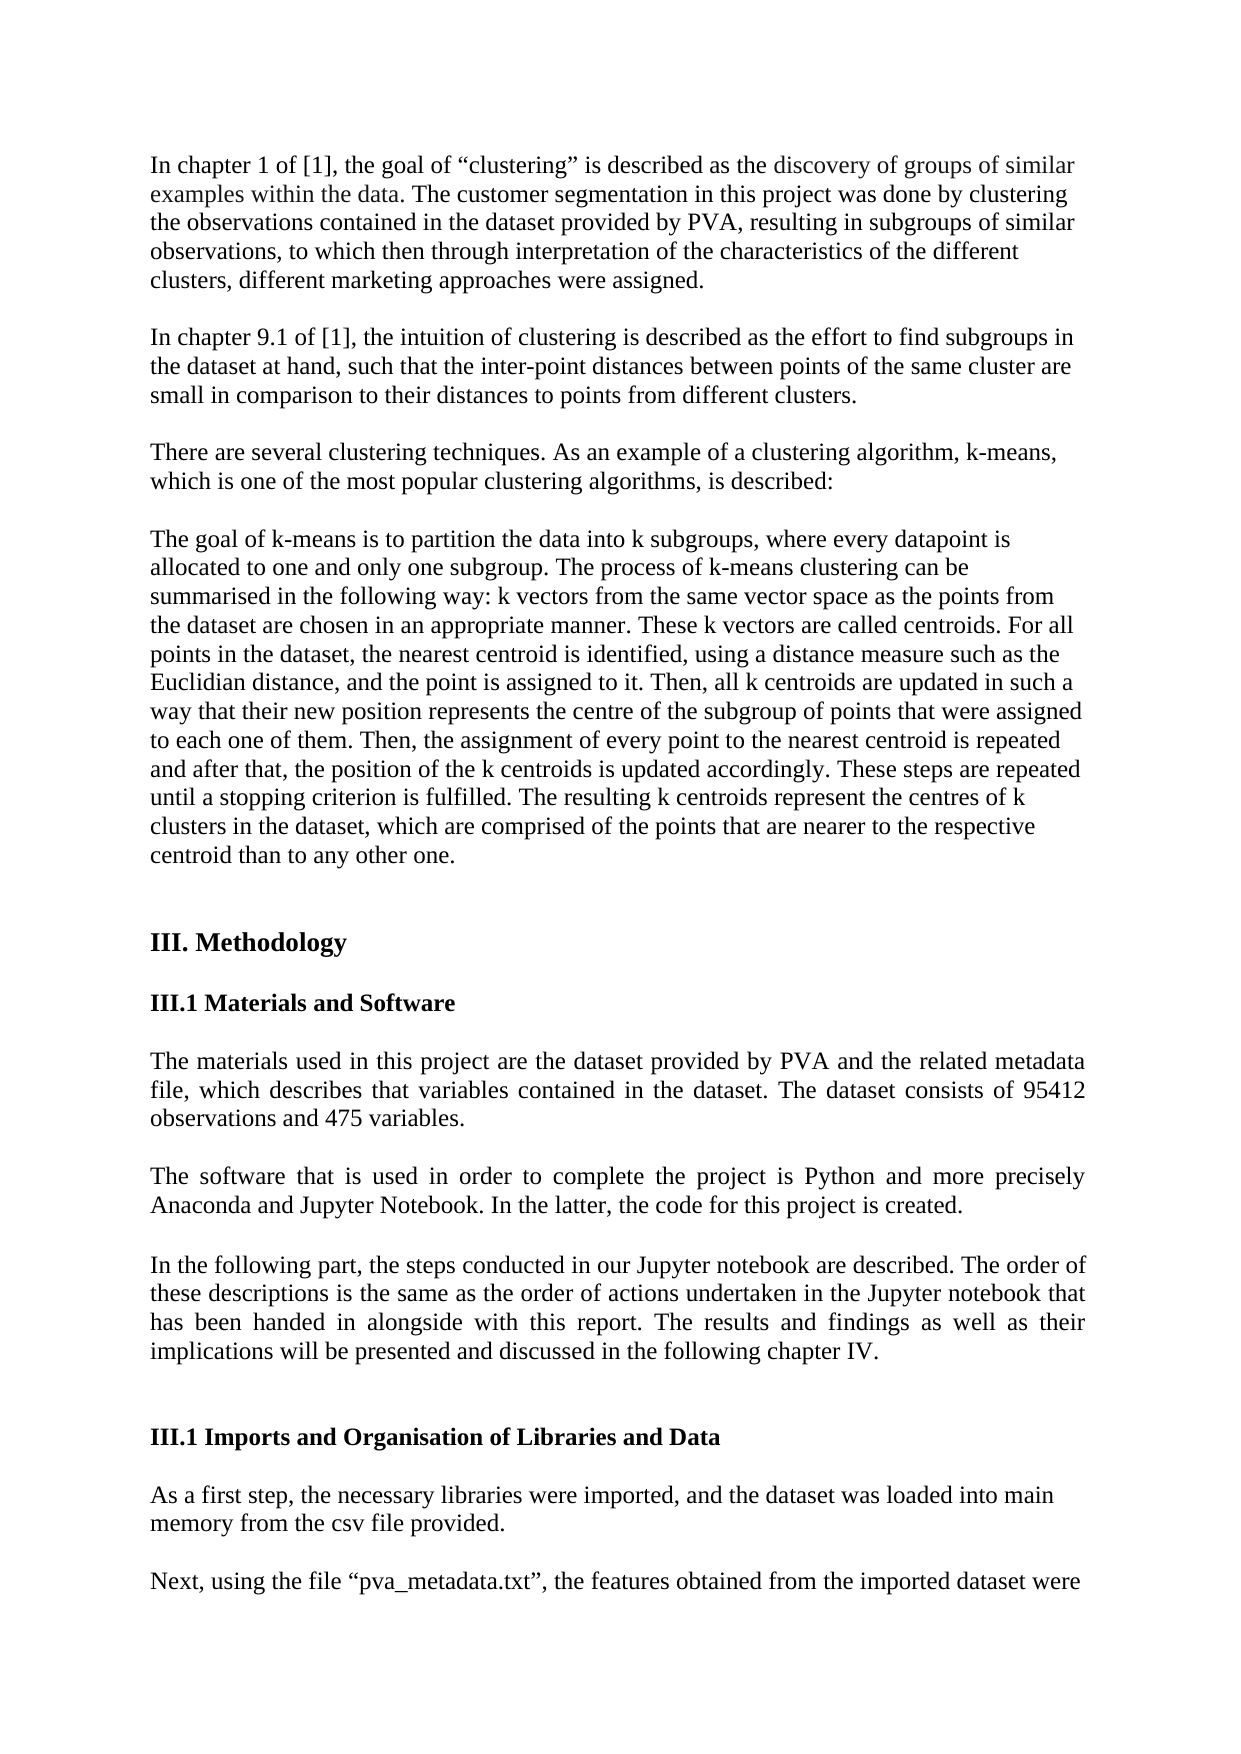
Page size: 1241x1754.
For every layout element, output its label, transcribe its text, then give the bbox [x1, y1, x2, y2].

text In chapter 9.1 of , the intuition of clustering is described as the effort to find subgroups in the dataset at hand, such that the inter-point distances between points of the same cluster are small in comparison to their distances to points from different clusters. [150, 322, 1087, 409]
text In the following part, the steps conducted in our Jupyter notebook are described. The order of these descriptions is the same as the order of actions undertaken in the Jupyter notebook that has been handed in alongside with this report. The results and findings as well as their implications will be presented and discussed in the following chapter IV. [150, 1250, 1087, 1365]
text The materials used in this project are the dataset provided by PVA and the related metadata file, which describes that variables contained in the dataset. The dataset consists of 95412 observations and 475 variables. [150, 1046, 1087, 1132]
text III.1 Imports and Organisation of Libraries and Data [150, 1422, 1087, 1451]
text In chapter 1 of , the goal of “clustering” is described as the discovery of groups of similar examples within the data. The customer segmentation in this project was done by clustering the observations contained in the dataset provided by PVA, resulting in subgroups of similar observations, to which then through interpretation of the characteristics of the different clusters, different marketing approaches were assigned. [150, 150, 1087, 294]
text III. Methodology [150, 926, 1087, 957]
text The goal of k-means is to partition the data into k subgroups, where every datapoint is allocated to one and only one subgroup. The process of k-means clustering can be summarised in the following way: k vectors from the same vector space as the points from the dataset are chosen in an appropriate manner. These k vectors are called centroids. For all points in the dataset, the nearest centroid is identified, using a distance measure such as the Euclidian distance, and the point is assigned to it. Then, all k centroids are updated in such a way that their new position represents the centre of the subgroup of points that were assigned to each one of them. Then, the assignment of every point to the nearest centroid is repeated and after that, the position of the k centroids is updated accordingly. These steps are repeated until a stopping criterion is fulfilled. The resulting k centroids represent the centres of k clusters in the dataset, which are comprised of the points that are nearer to the respective centroid than to any other one. [150, 524, 1087, 869]
text There are several clustering techniques. As an example of a clustering algorithm, k-means, which is one of the most popular clustering algorithms, is described: [150, 437, 1087, 495]
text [150, 1566, 1087, 1595]
text III.1 Materials and Software [150, 988, 1087, 1017]
text The software that is used in order to complete the project is Python and more precisely Anaconda and Jupyter Notebook. In the latter, the code for this project is created. [150, 1161, 1087, 1218]
text As a first step, the necessary libraries were imported, and the dataset was loaded into main memory from the csv file provided. [150, 1480, 1087, 1537]
